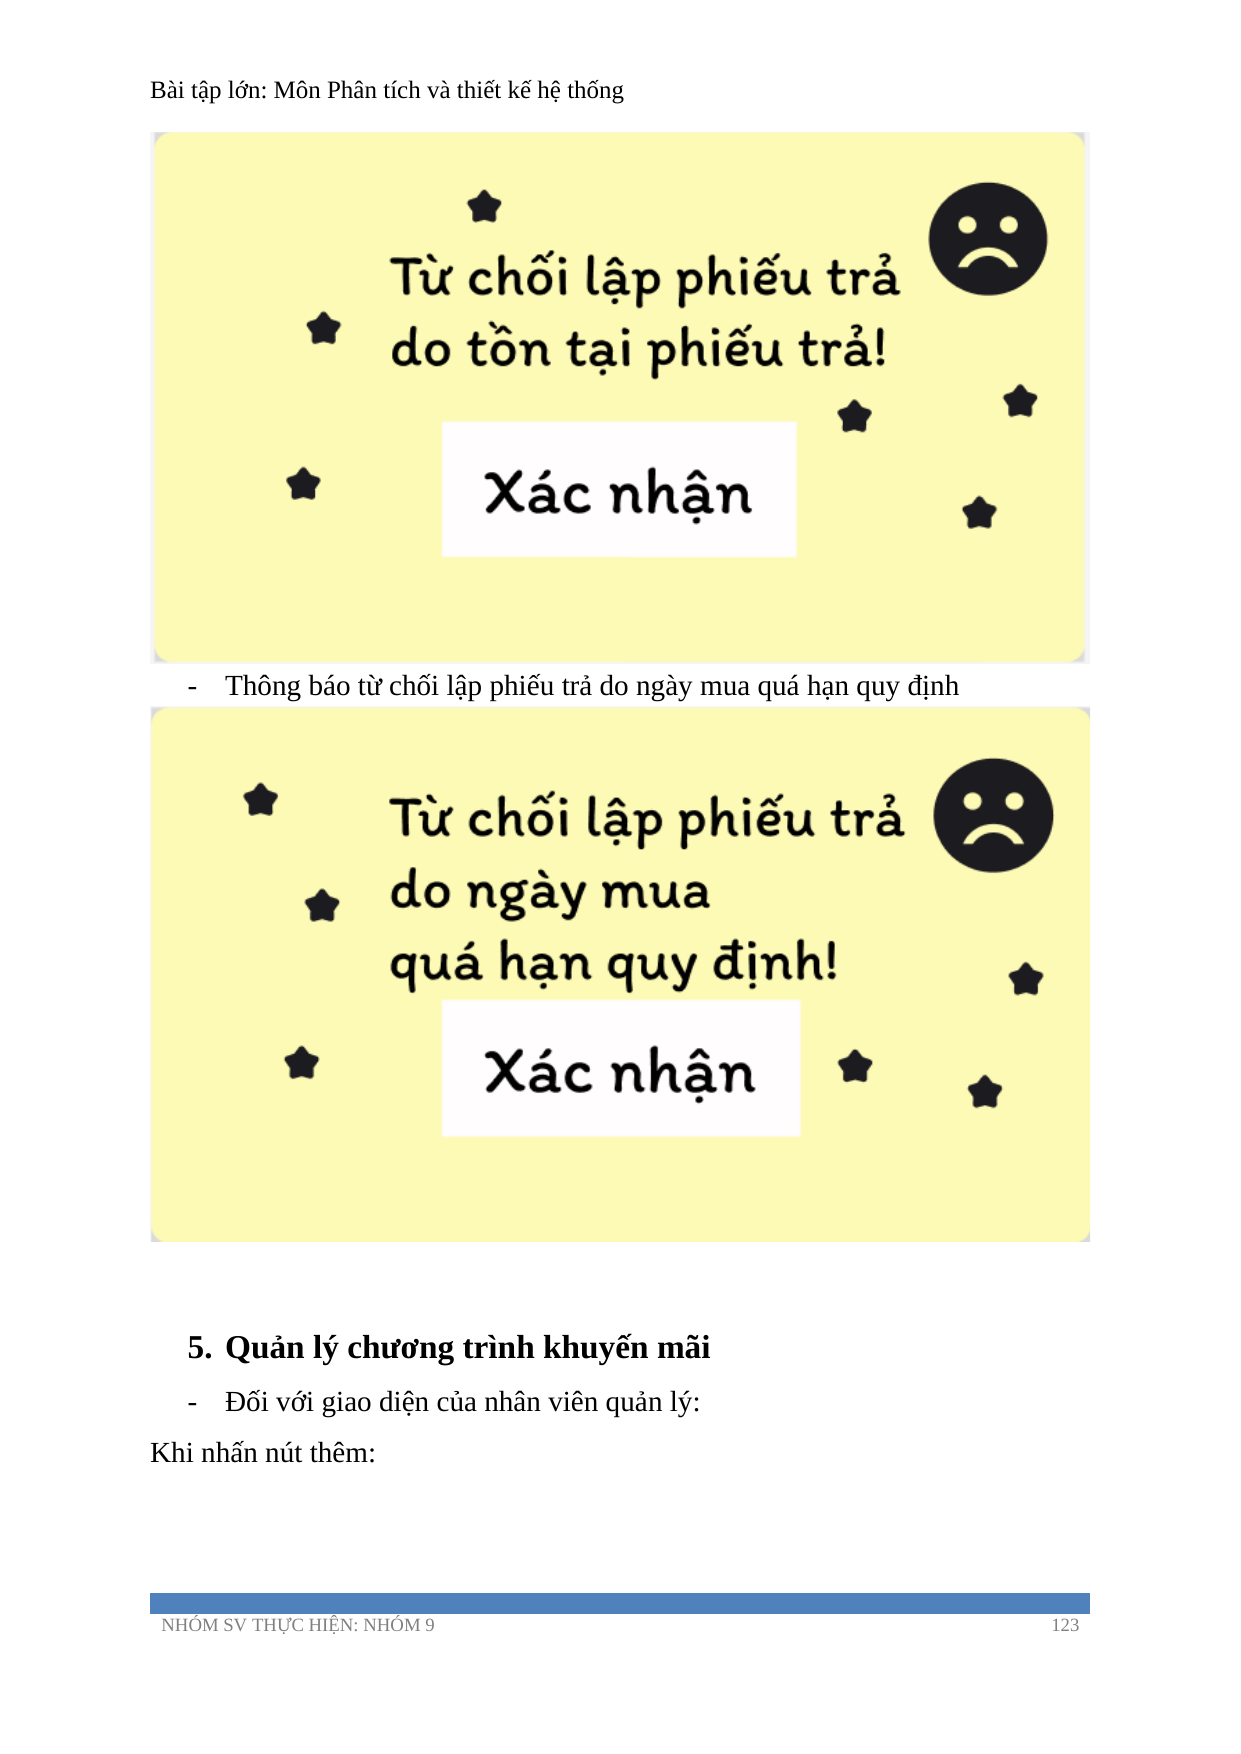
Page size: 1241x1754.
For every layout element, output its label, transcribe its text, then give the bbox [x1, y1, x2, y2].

text Khi nhấn nút thêm: [150, 1435, 1090, 1468]
list Thông báo từ chối lập phiếu trả do ngày mua quá hạn quy định [187, 668, 1090, 702]
list Đối với giao diện của nhân viên quản lý: [187, 1384, 1090, 1418]
subtitle Quản lý chương trình khuyến mãi [187, 1327, 1090, 1365]
picture [150, 706, 1091, 1242]
picture [150, 132, 1091, 664]
